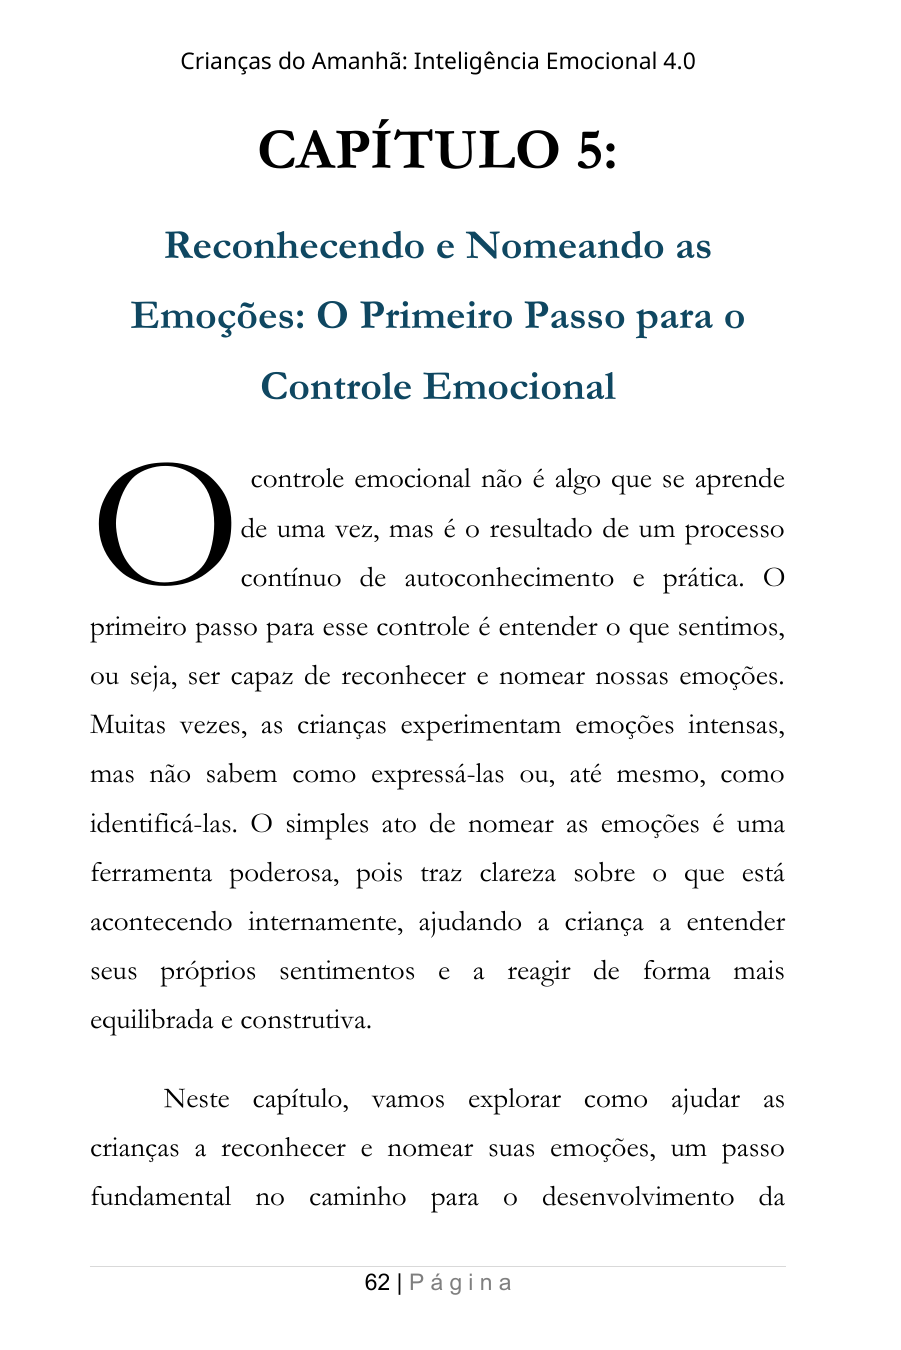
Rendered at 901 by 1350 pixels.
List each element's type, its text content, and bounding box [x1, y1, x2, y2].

text CAPÍTULO 5: [90, 118, 786, 184]
text Reconhecendo e Nomeando as Emoções: O Primeiro Passo para o Controle Emocional [90, 223, 786, 410]
text controle emocional não é algo que se aprende de uma vez, mas é o resultado de um processo contínuo de autoconhecimento e prática. O primeiro passo para esse controle é entender o que sentimos, ou seja, ser capaz de reconhecer e nomear nossas emoções. Muitas vezes, as crianças experimentam emoções intensas, mas não sabem como expressá-las ou, até mesmo, como identificá-las. O simples ato de nomear as emoções é uma ferramenta poderosa, pois traz clareza sobre o que está acontecendo internamente, ajudando a criança a entender seus próprios sentimentos e a reagir de forma mais equilibrada e construtiva. [90, 463, 786, 1036]
